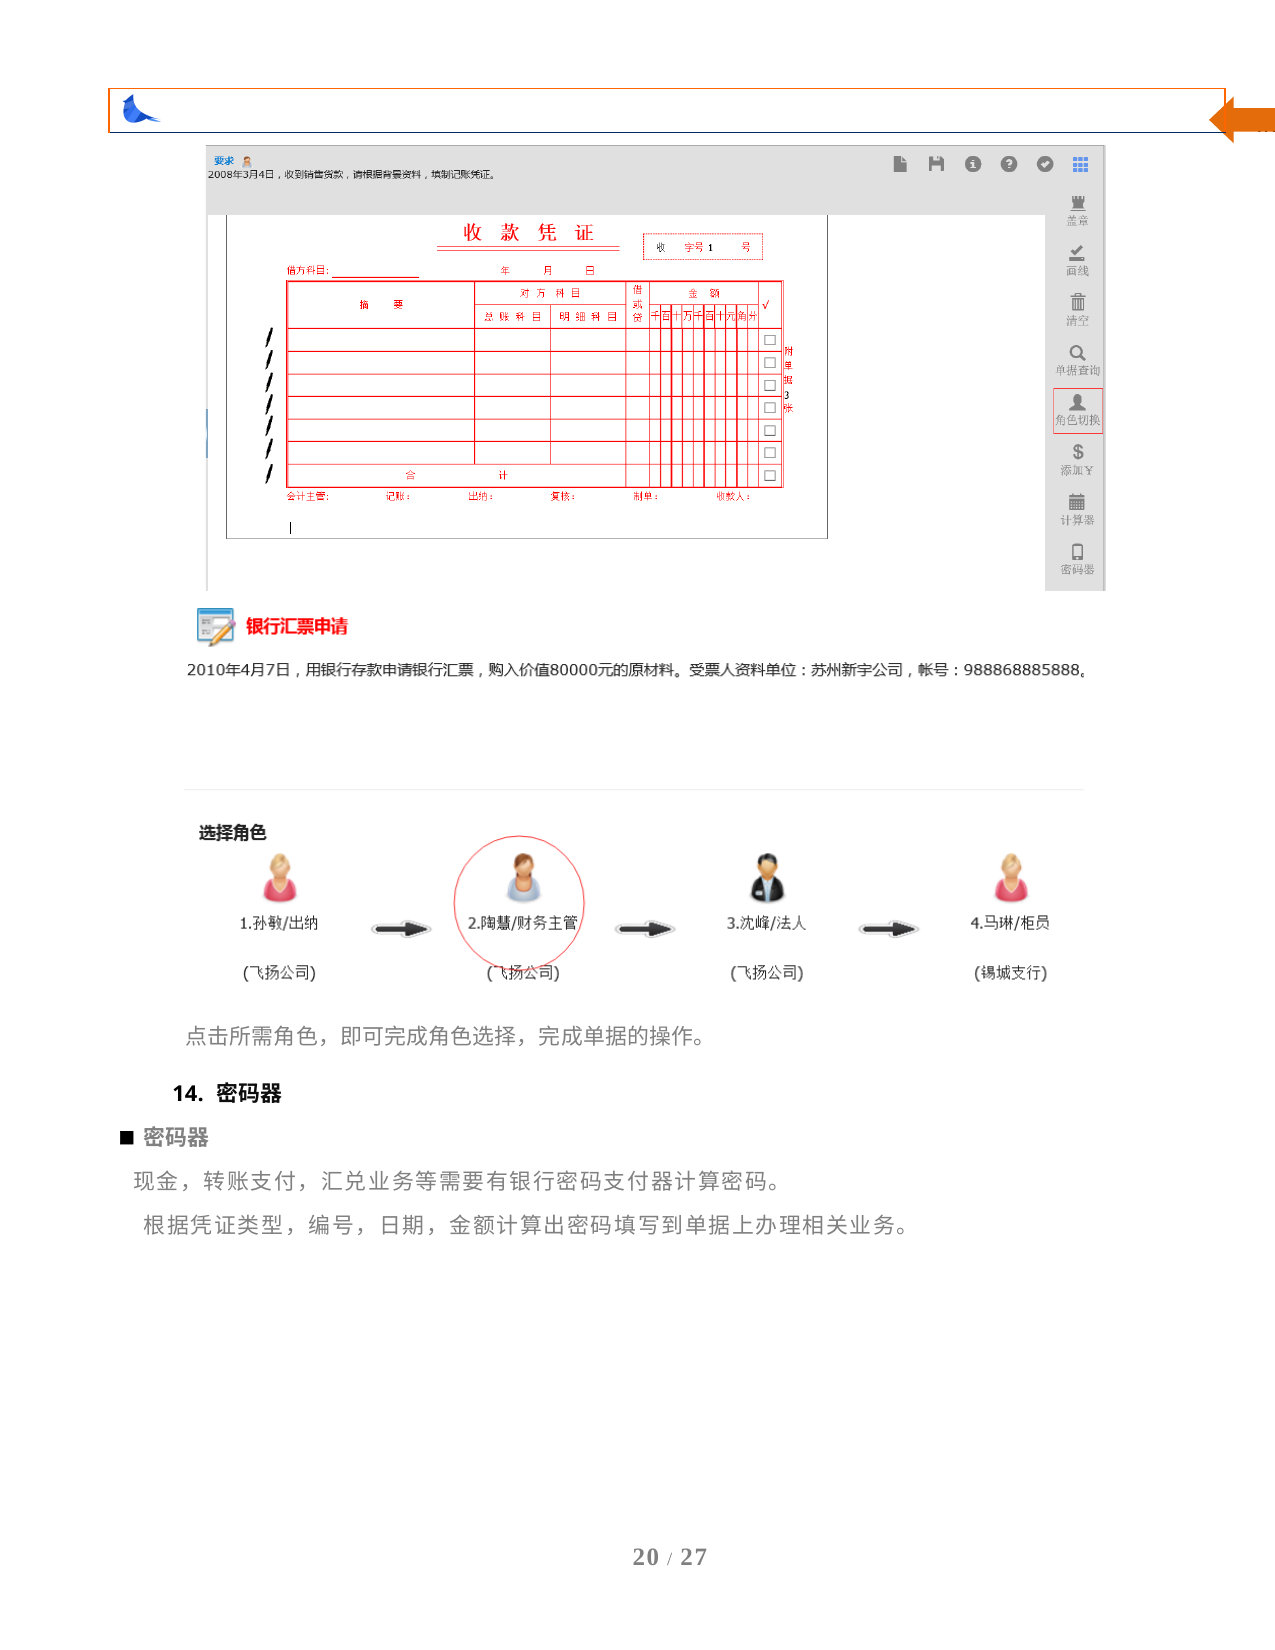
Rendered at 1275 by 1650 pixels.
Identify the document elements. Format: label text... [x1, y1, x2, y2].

picture [118, 91, 166, 127]
text 点击所需角色，即可完成角色选择，完成单据的操作。 [118, 1019, 1216, 1051]
picture [205, 145, 1106, 591]
text 密码器 [172, 1076, 1216, 1108]
subtitle 密码器 [118, 1120, 1216, 1152]
text 根据凭证类型，编号，日期，金额计算出密码填写到单据上办理相关业务。 [118, 1208, 1216, 1240]
text 现金，转账支付，汇兑业务等需要有银行密码支付器计算密码。 [118, 1164, 1216, 1196]
picture [183, 602, 1084, 1007]
